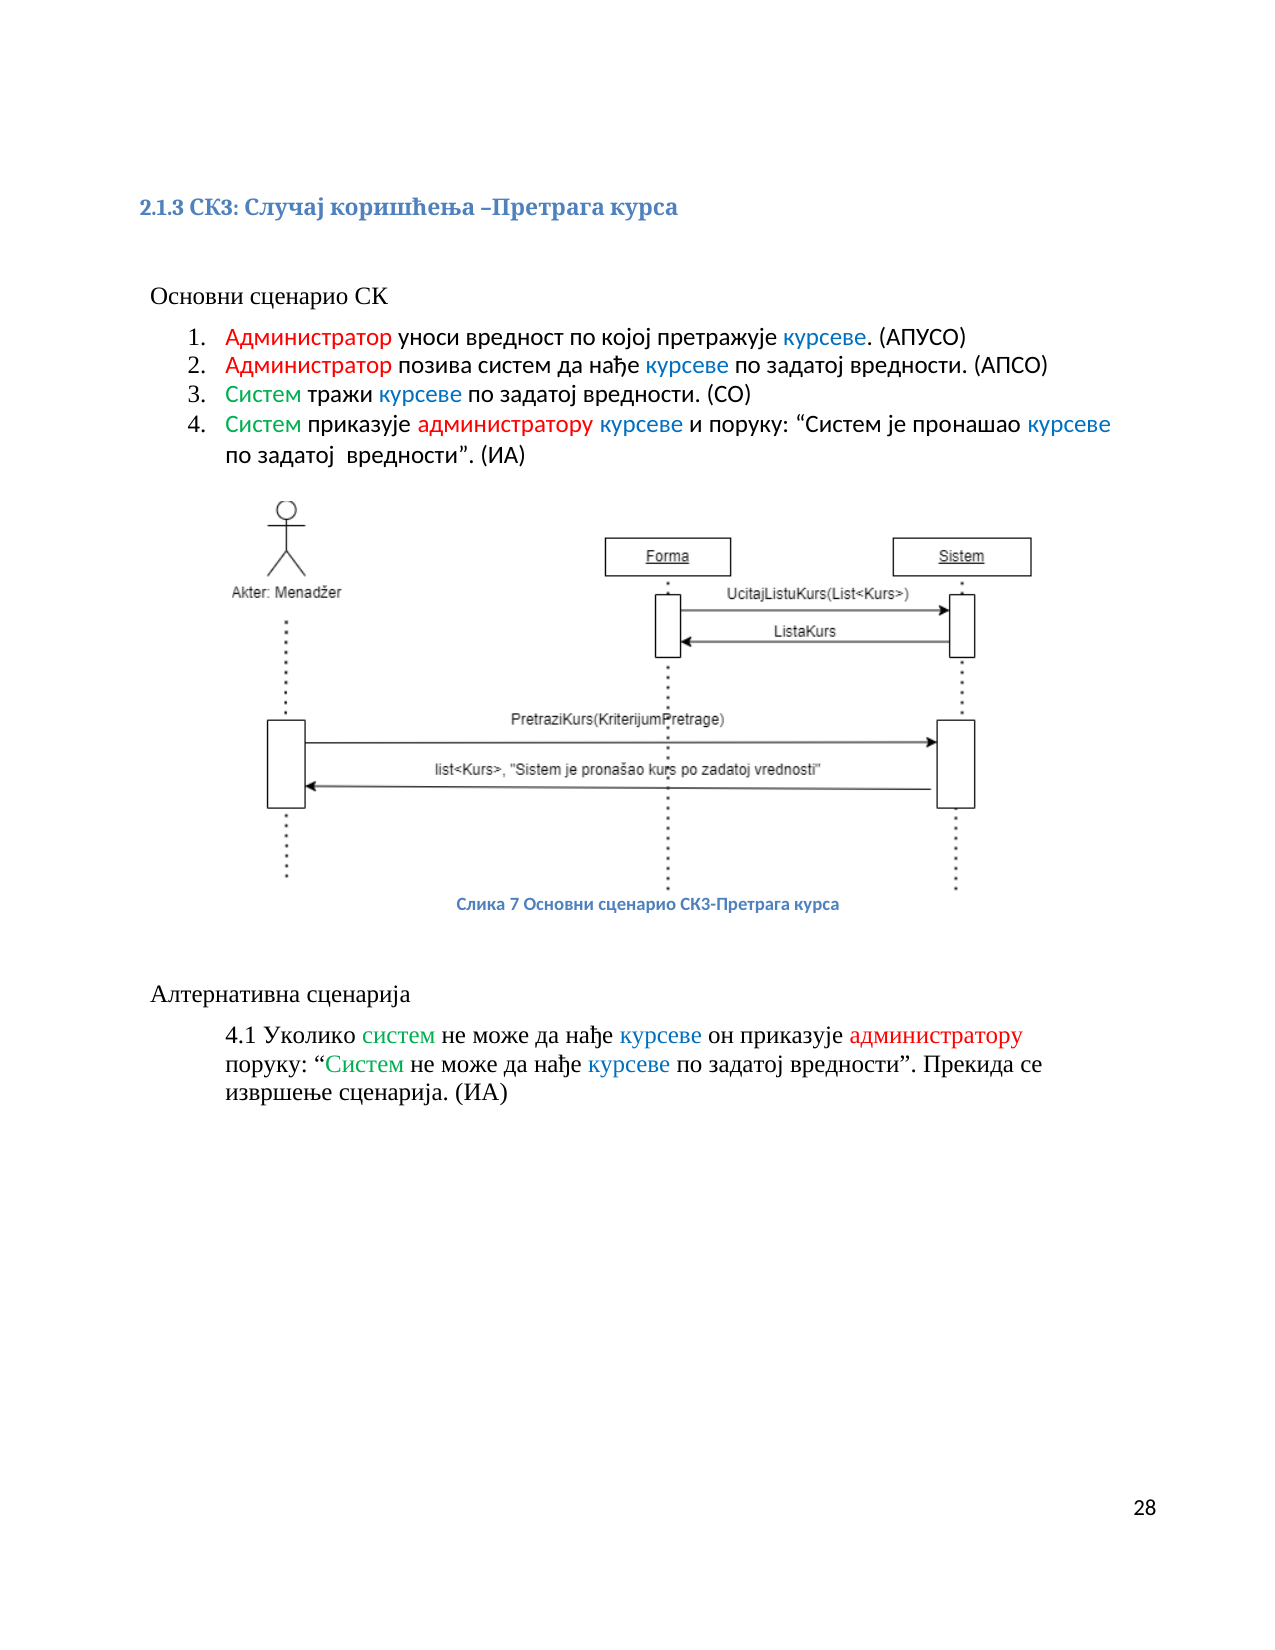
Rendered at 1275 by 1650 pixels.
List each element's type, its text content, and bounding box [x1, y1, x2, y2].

list Администратор уноси вредност по којој претражује курсеве. (АПУСО) [187, 322, 1156, 351]
picture [232, 501, 1033, 893]
text Основни сценарио СК [150, 281, 1156, 310]
list Систем приказује администратору курсеве и поруку: “Систем је пронашао курсеве по задатој вредности”. (ИА) [187, 409, 1125, 470]
text 4.1 Уколико систем не може да нађе курсеве он приказује администратору поруку: “Систем не може да нађе курсеве по задатој вредности”. Прекида се извршење сценарија. (ИА) [225, 1020, 1078, 1106]
text Алтернативна сценарија [150, 979, 1156, 1008]
subtitle 2.1.3 СК3: Случај коришћења –Претрага курса [139, 195, 1156, 221]
list Администратор позива систем да нађе курсеве по задатој вредности. (АПСО) [187, 351, 1156, 379]
list Систем тражи курсеве по задатој вредности. (СО) [187, 379, 1156, 408]
